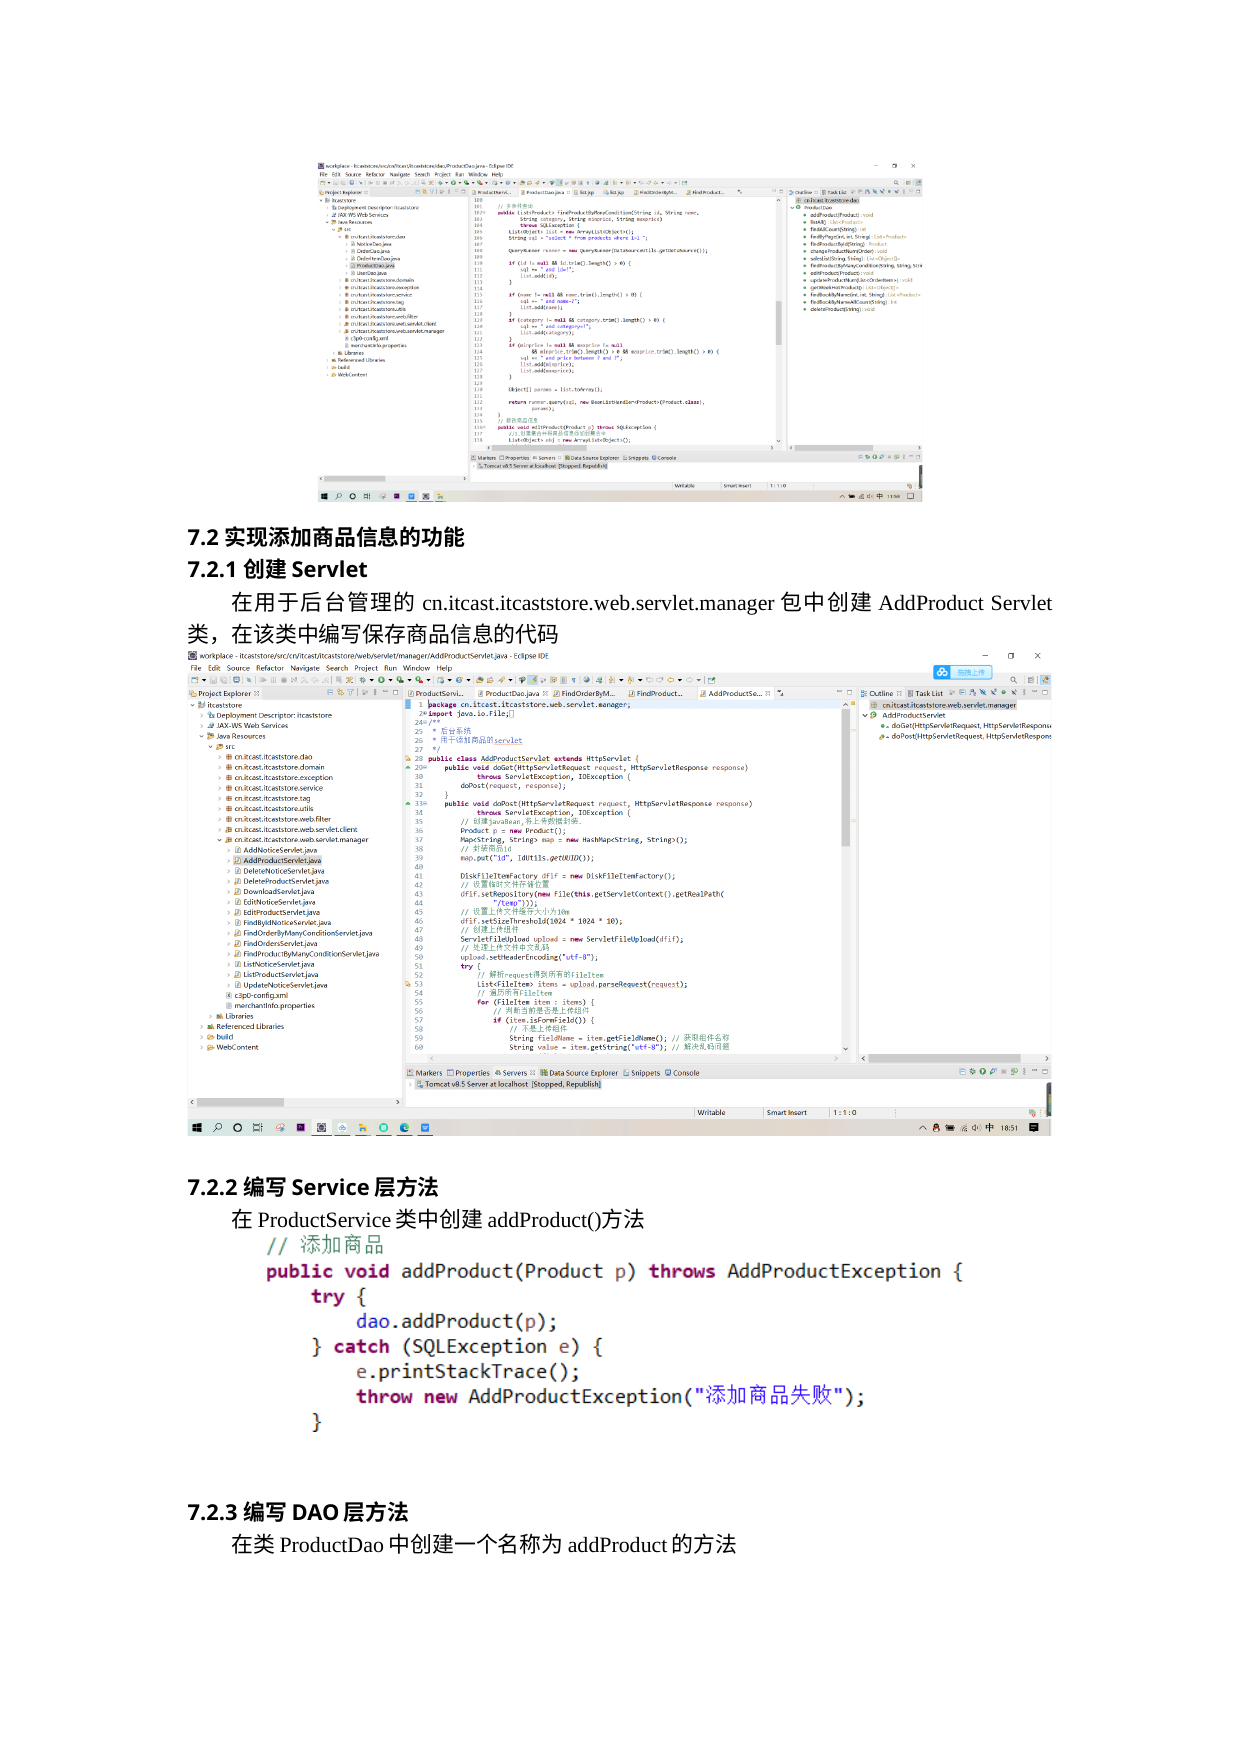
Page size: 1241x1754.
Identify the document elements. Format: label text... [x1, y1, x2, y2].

picture [187, 649, 1052, 1136]
picture [236, 1234, 1004, 1432]
text 在ProductService类中创建addProduct()方法 [187, 1202, 1053, 1234]
text 7.2.2 编写Service层方法 [187, 1169, 1053, 1202]
picture [317, 162, 923, 502]
text 7.2.3 编写DAO层方法 [187, 1494, 1053, 1527]
text 7.2 实现添加商品信息的功能 [187, 519, 1053, 552]
text 7.2.1 创建Servlet [187, 552, 1053, 584]
text 在用于后台管理的cn.itcast.itcaststore.web.servlet.manager包中创建AddProduct Servlet类，在该类中编写保存商品信息的代码 [187, 584, 1053, 649]
text 在类ProductDao中创建一个名称为addProduct的方法 [187, 1527, 1053, 1559]
